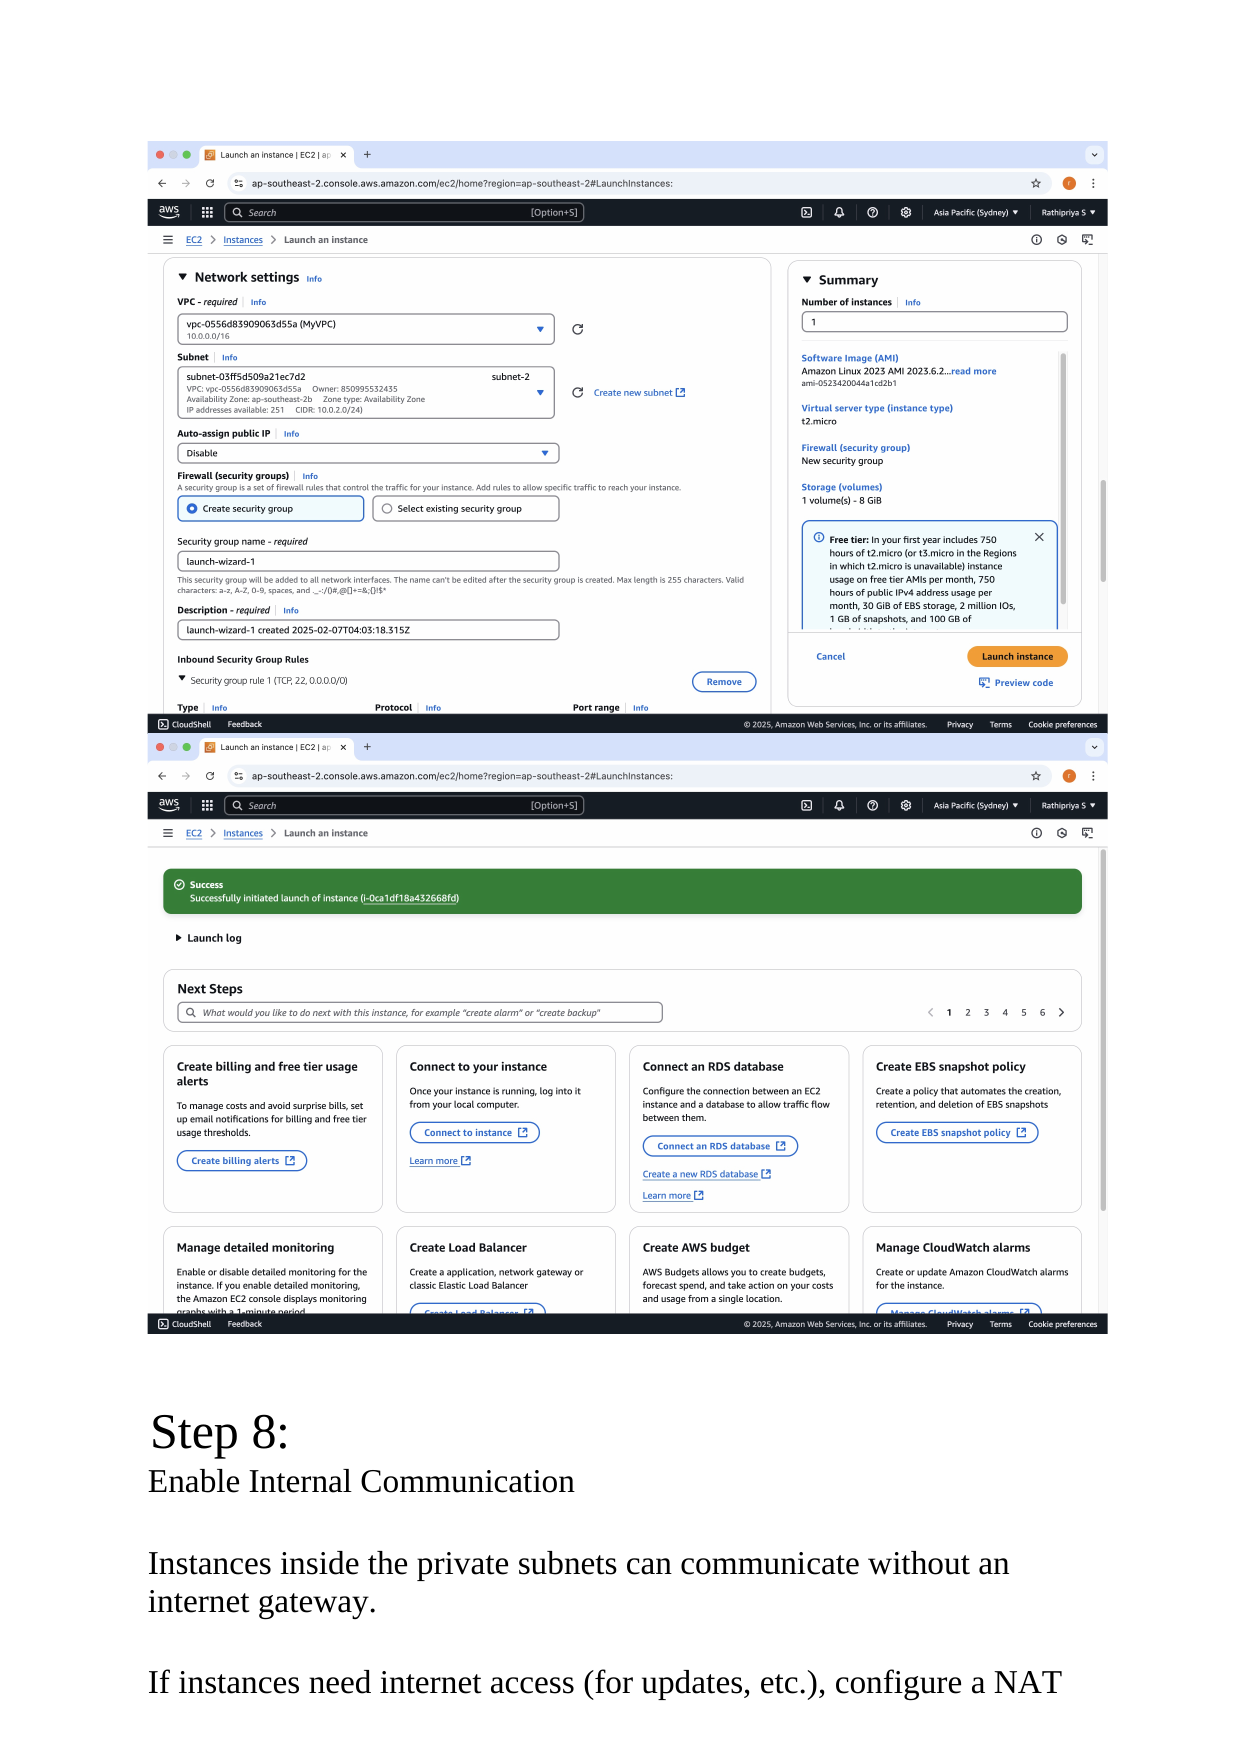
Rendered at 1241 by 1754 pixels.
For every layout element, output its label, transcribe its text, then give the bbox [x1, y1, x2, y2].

text Enable Internal Communication [148, 1462, 1107, 1500]
picture [147, 141, 1108, 1334]
text Instances inside the private subnets can communicate without an internet gateway. [148, 1543, 1107, 1620]
subtitle Step 8: [150, 1402, 1107, 1459]
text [148, 1663, 1107, 1701]
